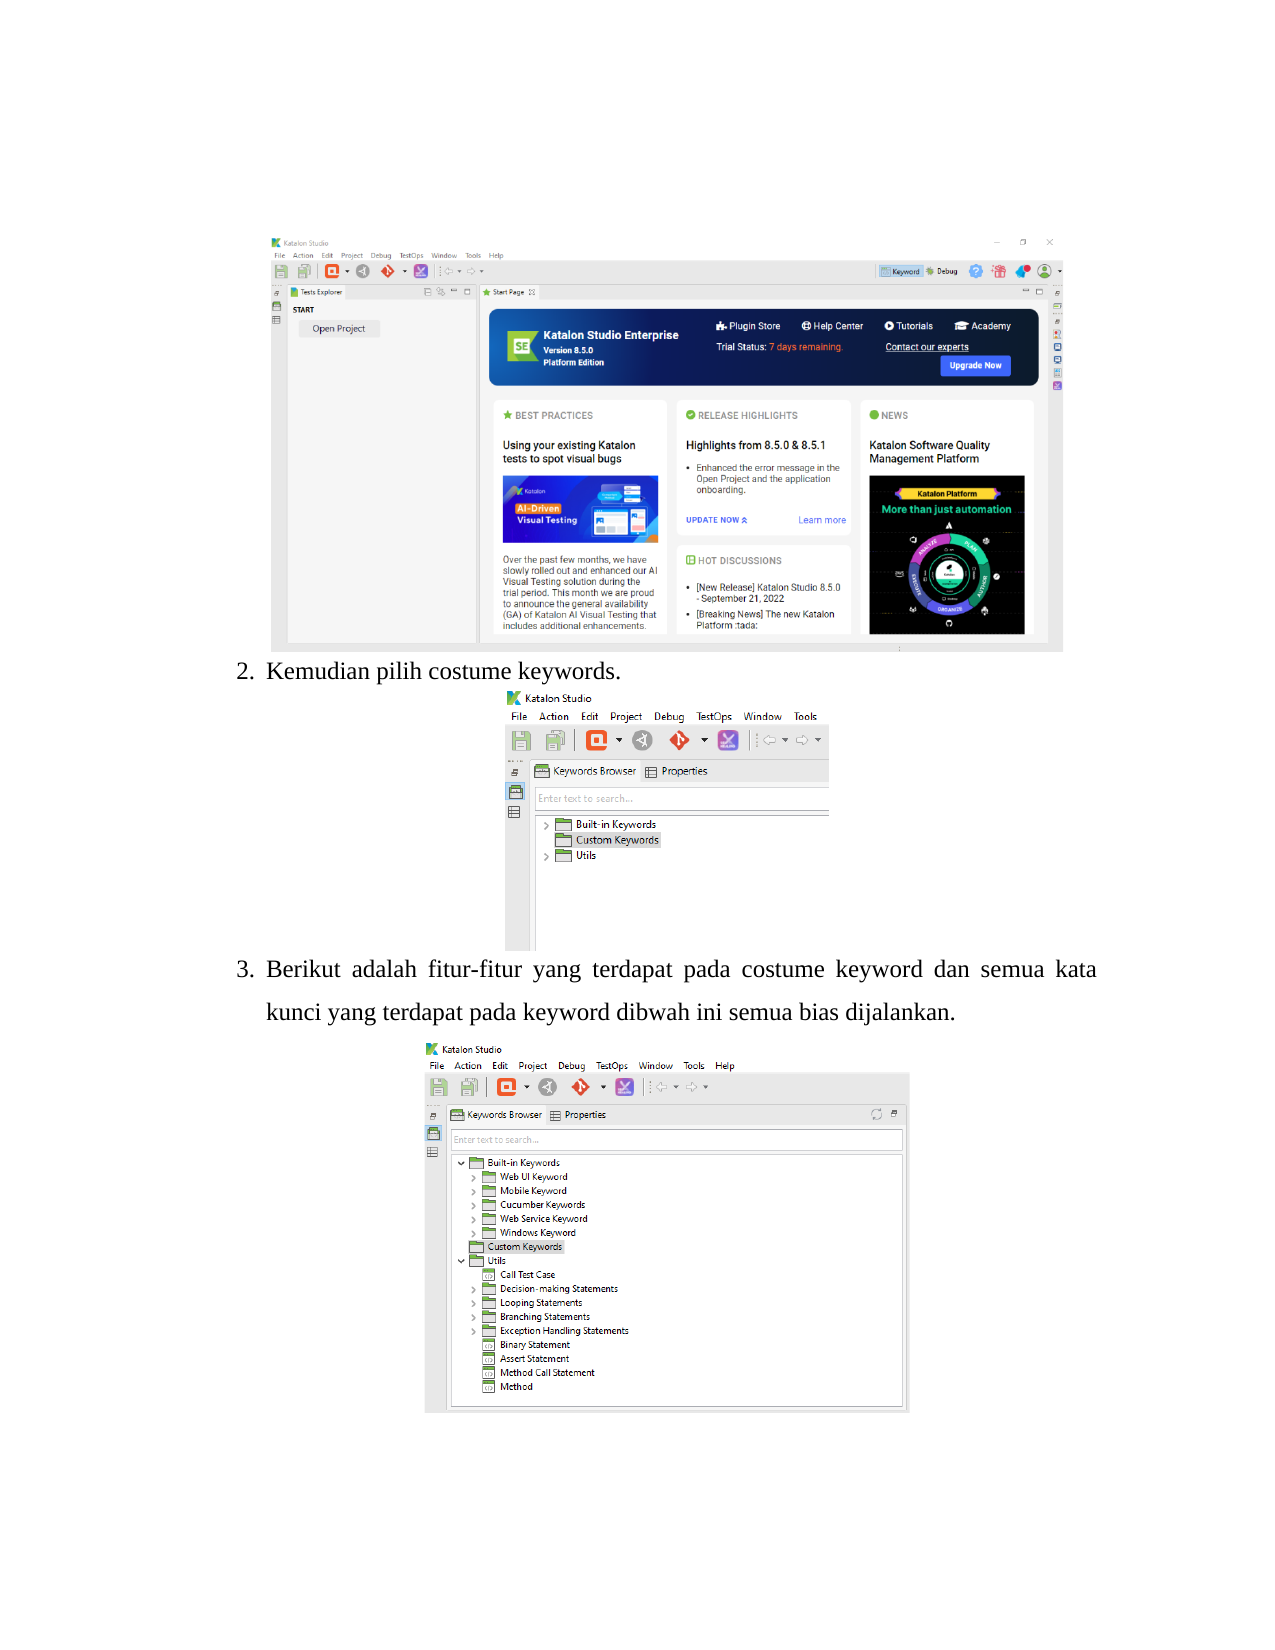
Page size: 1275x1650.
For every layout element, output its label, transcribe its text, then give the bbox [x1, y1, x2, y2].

picture [424, 1040, 910, 1413]
picture [505, 689, 829, 951]
picture [271, 236, 1064, 652]
list Kemudian pilih costume keywords. [236, 656, 1098, 685]
list Berikut adalah fitur-fitur yang terdapat pada costume keyword dan semua kata kunci yang terdapat pada keyword dibwah ini semua bias dijalankan. [236, 954, 1098, 1026]
